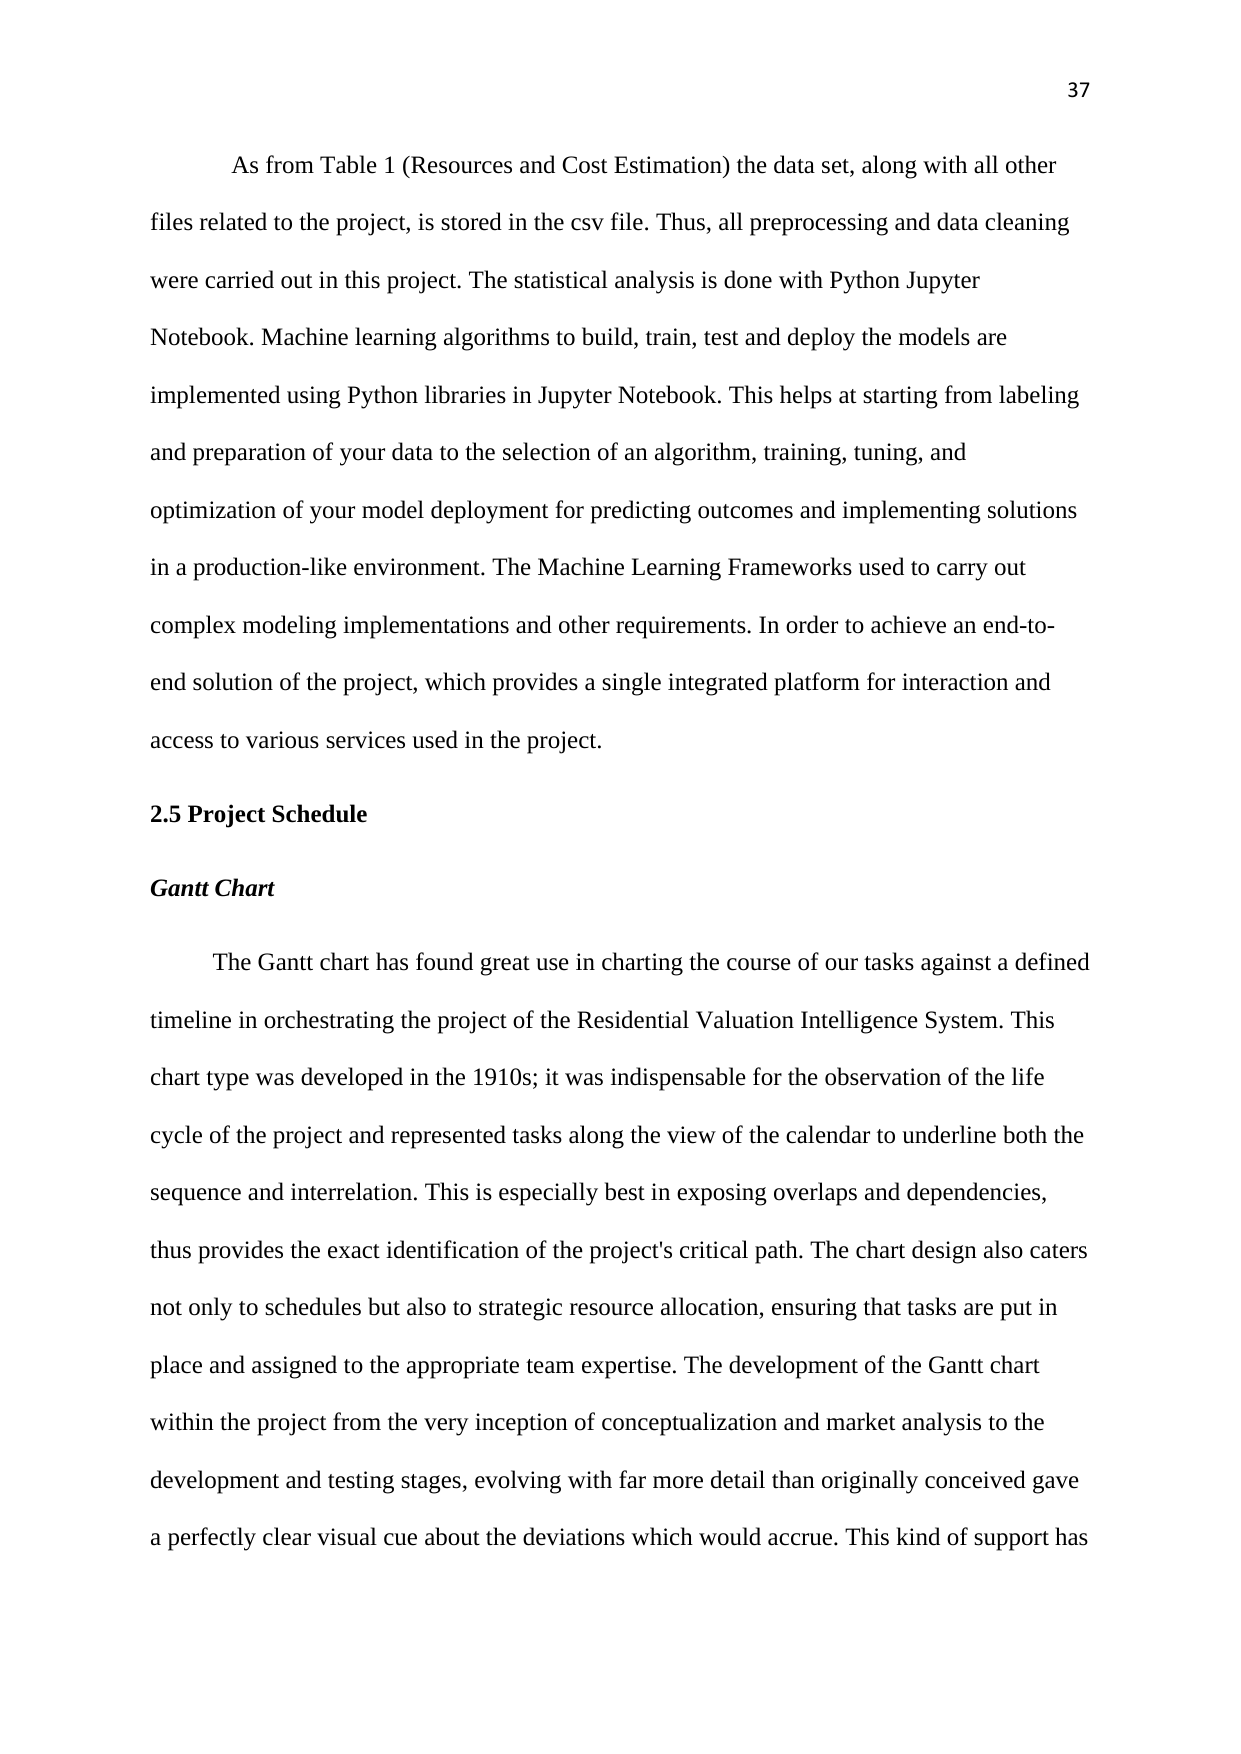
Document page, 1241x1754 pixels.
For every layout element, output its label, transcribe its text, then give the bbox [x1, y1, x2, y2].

text As from Table 1 (Resources and Cost Estimation) the data set, along with all other files related to the project, is stored in the csv file. Thus, all preprocessing and data cleaning were carried out in this project. The statistical analysis is done with Python Jupyter Notebook. Machine learning algorithms to build, train, test and deploy the models are implemented using Python libraries in Jupyter Notebook. This helps at starting from labeling and preparation of your data to the selection of an algorithm, training, tuning, and optimization of your model deployment for predicting outcomes and implementing solutions in a production-like environment. The Machine Learning Frameworks used to carry out complex modeling implementations and other requirements. In order to achieve an end-to-end solution of the project, which provides a single integrated platform for interaction and access to various services used in the project. [150, 150, 1090, 754]
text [150, 947, 1090, 1551]
text 2.5 Project Schedule [150, 799, 1090, 828]
text Gantt Chart [150, 873, 1090, 902]
